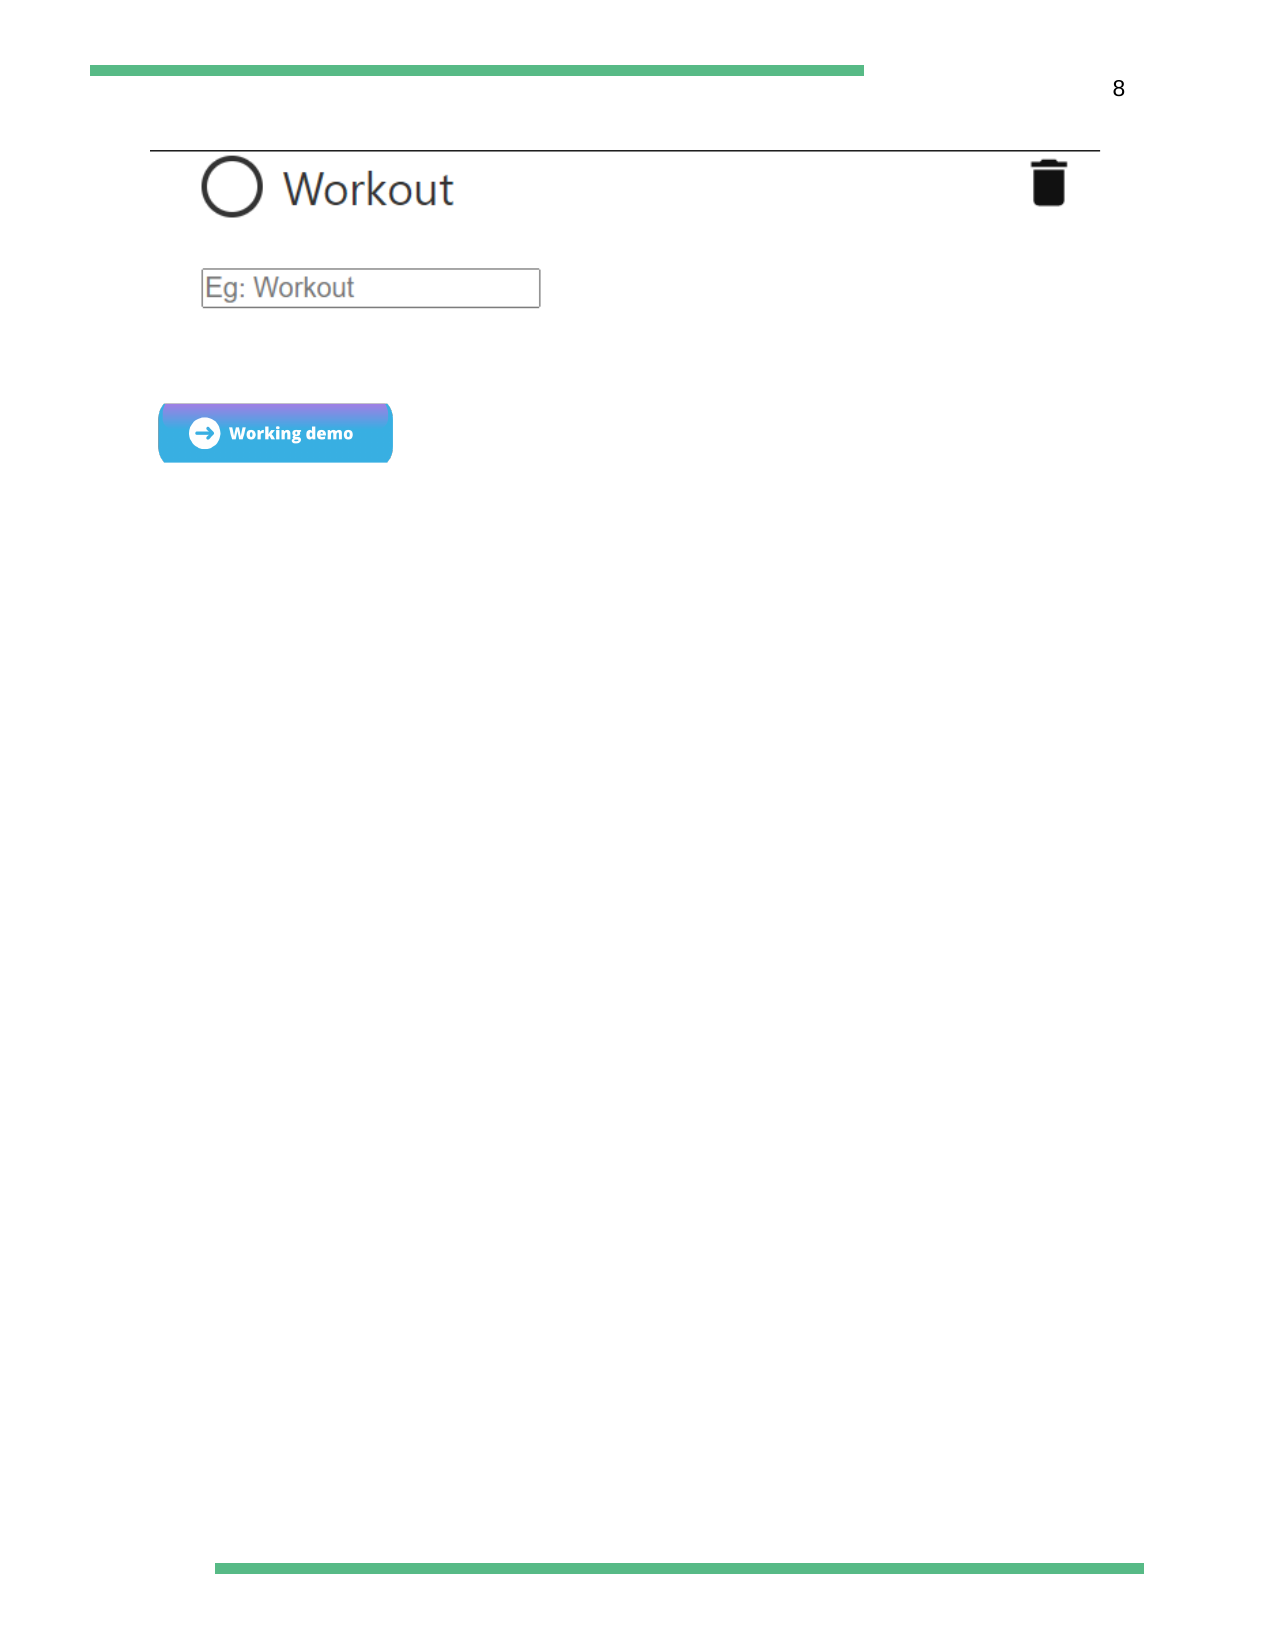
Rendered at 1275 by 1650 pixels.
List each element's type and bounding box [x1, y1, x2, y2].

picture [150, 399, 401, 467]
picture [90, 65, 864, 76]
picture [215, 1563, 1144, 1574]
picture [150, 150, 1100, 332]
